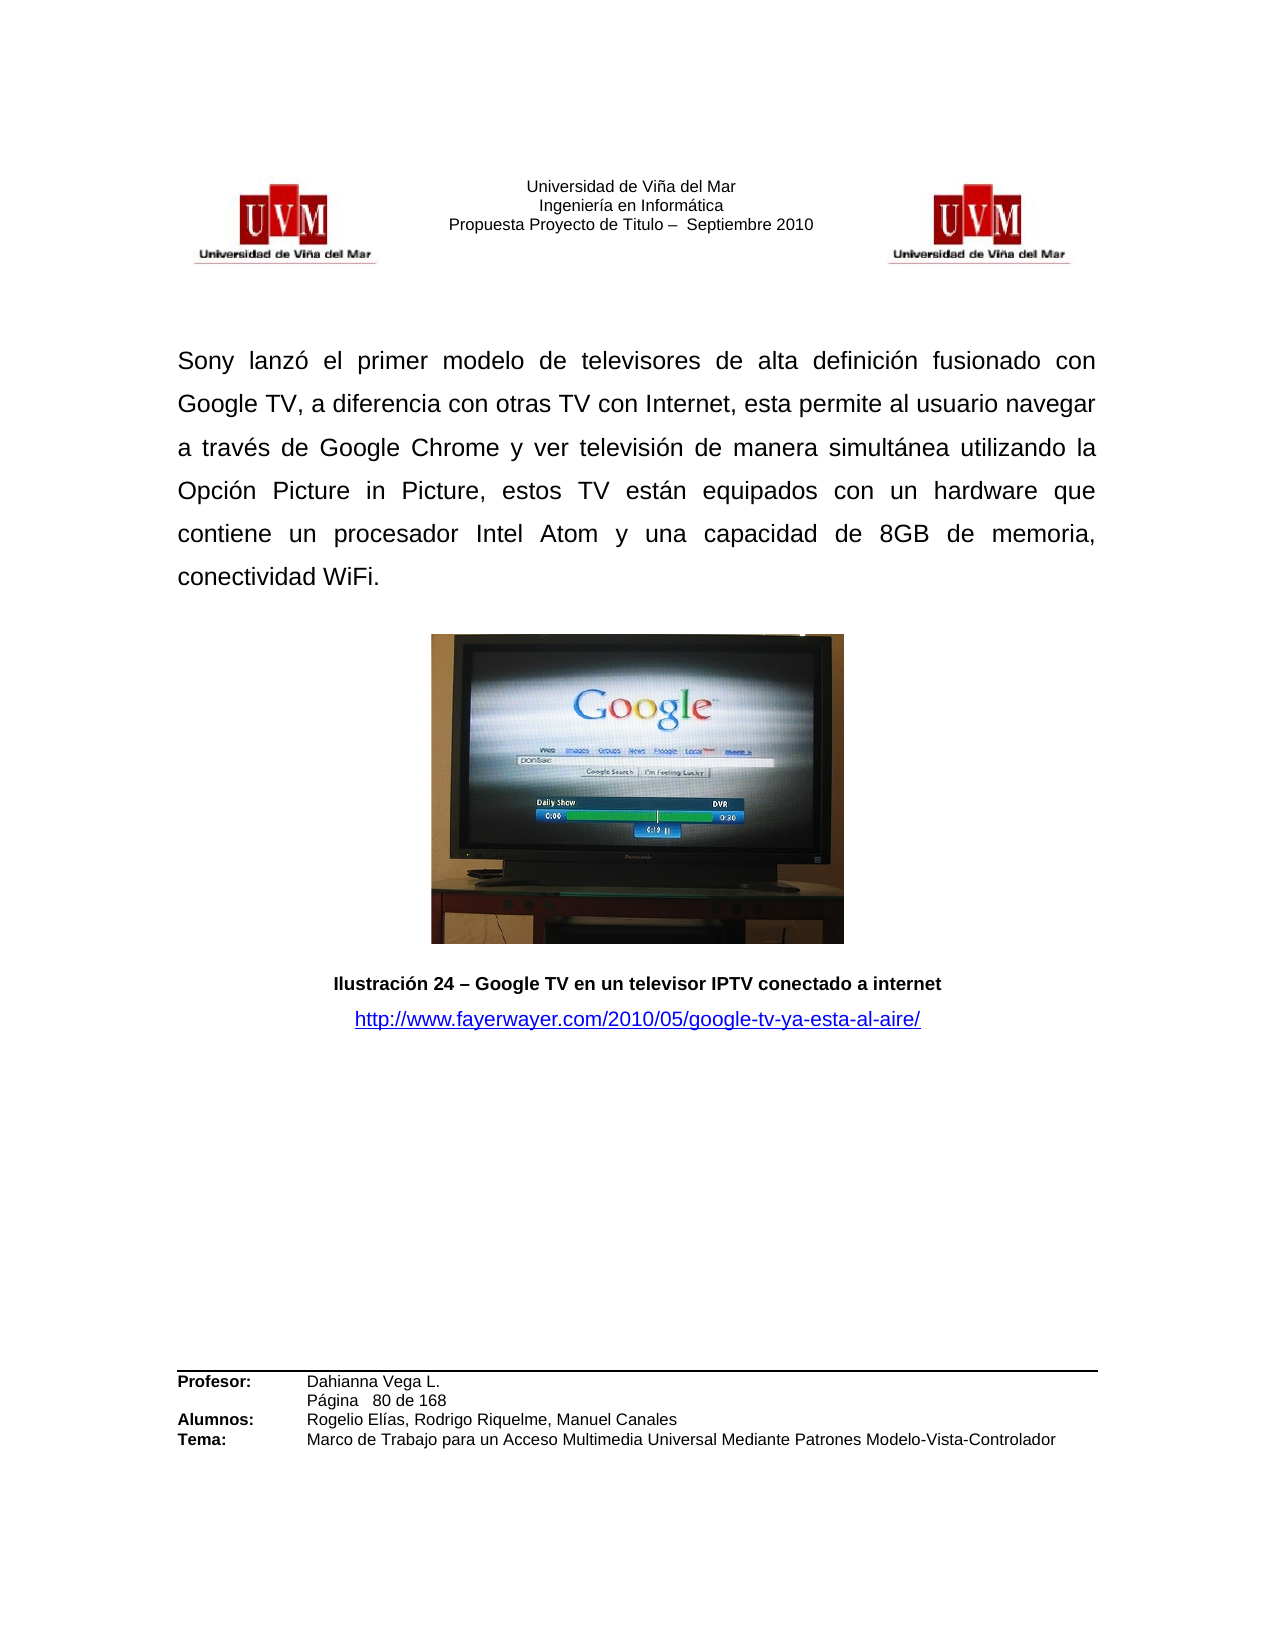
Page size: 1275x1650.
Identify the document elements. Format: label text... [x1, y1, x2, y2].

text Ilustración 24 – Google TV en un televisor IPTV conectado a internet [177, 973, 1098, 994]
subtitle http://www.fayerwayer.com/2010/05/google-tv-ya-esta-al-aire/ [177, 1007, 1098, 1031]
text Sony lanzó el primer modelo de televisores de alta definición fusionado con Google TV, a diferencia con otras TV con Internet, esta permite al usuario navegar a través de Google Chrome y ver televisión de manera simultánea utilizando la Opción Picture in Picture, estos TV están equipados con un hardware que contiene un procesador Intel Atom y una capacidad de 8GB de memoria, conectividad WiFi. [177, 346, 1098, 591]
picture [871, 176, 1084, 267]
picture [431, 634, 844, 944]
picture [177, 176, 390, 267]
